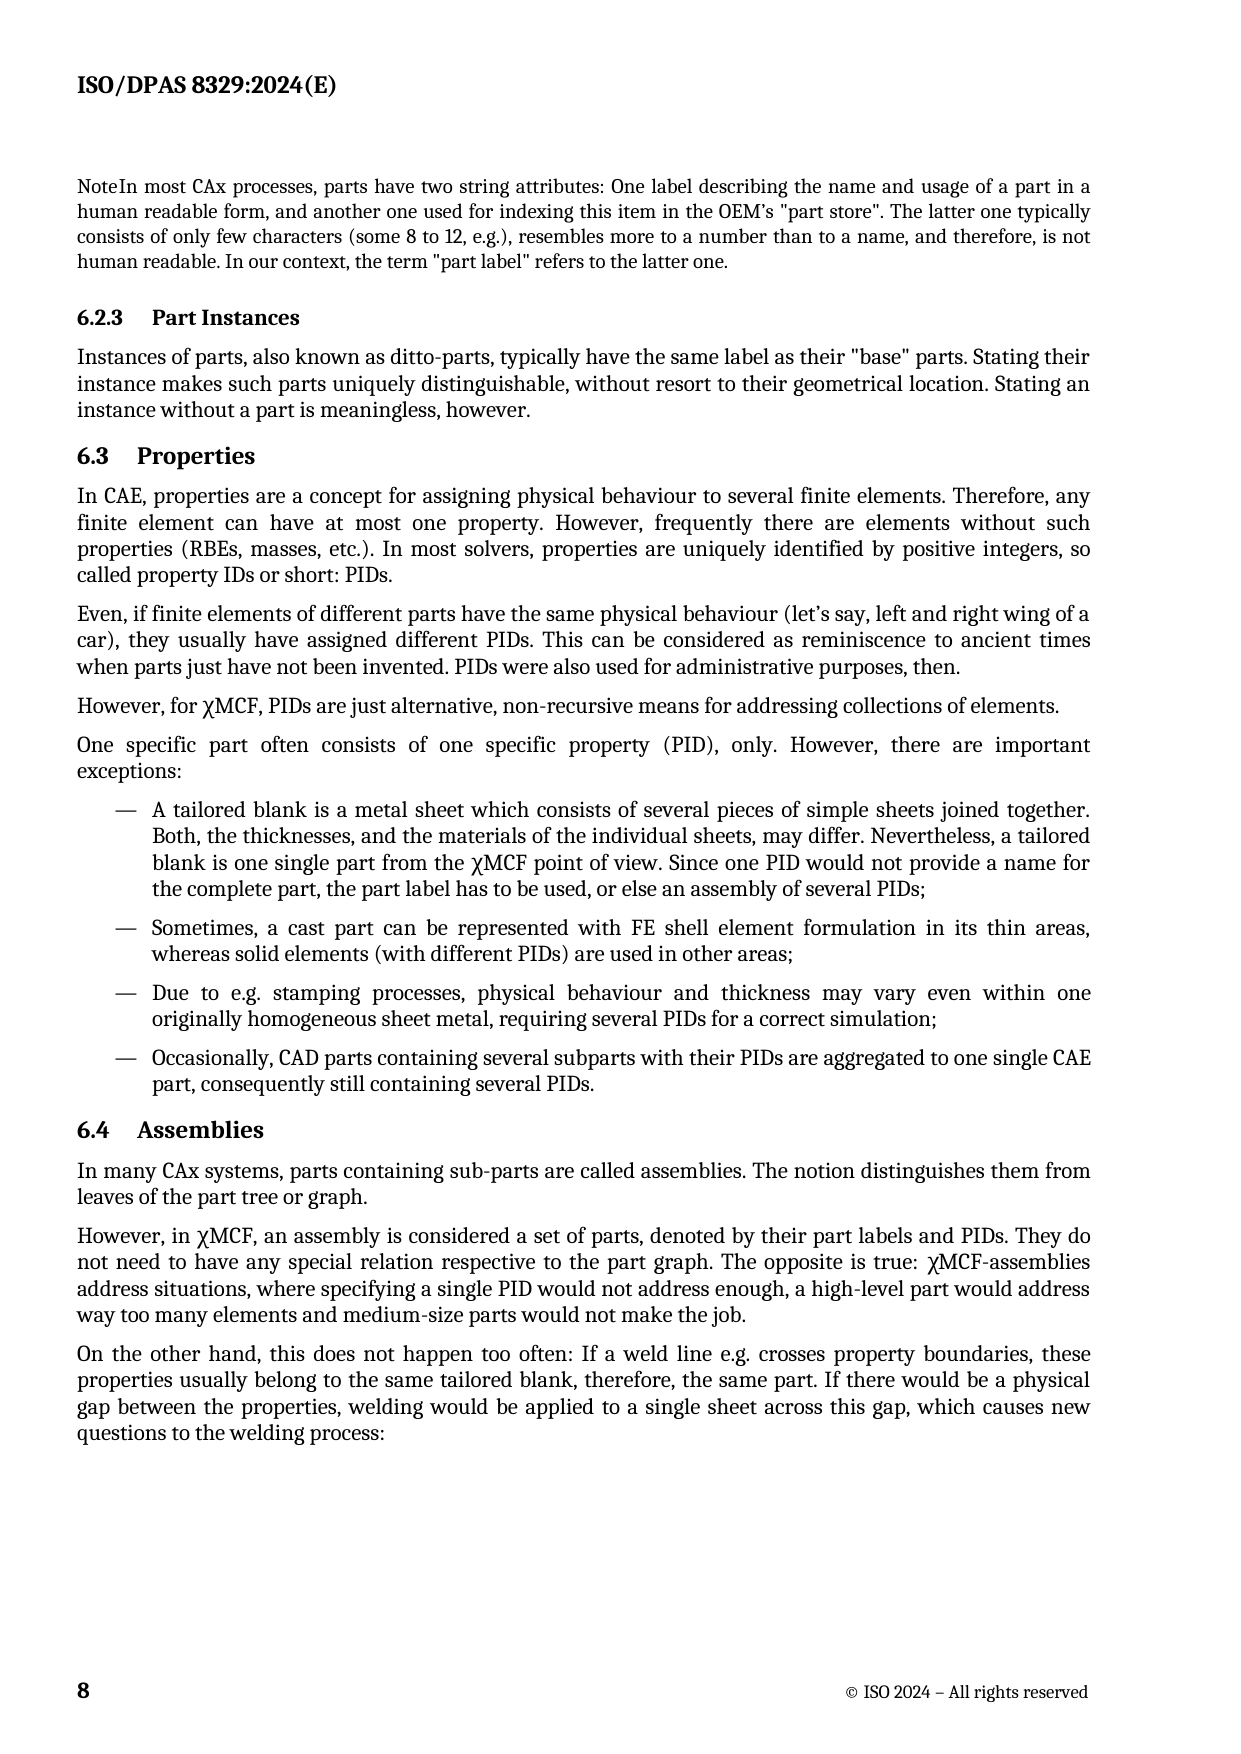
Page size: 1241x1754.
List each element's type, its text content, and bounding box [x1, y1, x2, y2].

text Even, if finite elements of different parts have the same physical behaviour (let’s say, left and right wing of a car), they usually have assigned different PIDs. This can be considered as reminiscence to ancient times when parts just have not been invented. PIDs were also used for administrative purposes, then. [77, 601, 1092, 680]
list Due to e.g. stamping processes, physical behaviour and thickness may vary even within one originally homogeneous sheet metal, requiring several PIDs for a correct simulation; [114, 980, 1092, 1032]
list Sometimes, a cast part can be represented with FE shell element formulation in its thin areas, whereas solid elements (with different PIDs) are used in other areas; [114, 914, 1092, 967]
text However, for χMCF, PIDs are just alternative, non-recursive means for addressing collections of elements. [77, 692, 1092, 719]
list A tailored blank is a metal sheet which consists of several pieces of simple sheets joined together. Both, the thicknesses, and the materials of the individual sheets, may differ. Nevertheless, a tailored blank is one single part from the χMCF point of view. Since one PID would not provide a name for the complete part, the part label has to be used, or else an assembly of several PIDs; [114, 797, 1092, 902]
text In CAE, properties are a concept for assigning physical behaviour to several finite elements. Therefore, any finite element can have at most one property. However, frequently there are elements without such properties (RBEs, masses, etc.). In most solvers, properties are uniquely identified by positive integers, so called property IDs or short: PIDs. [77, 483, 1092, 588]
text However, in χMCF, an assembly is considered a set of parts, denoted by their part labels and PIDs. They do not need to have any special relation respective to the part graph. The opposite is true: χMCF-assemblies address situations, where specifying a single PID would not address enough, a high-level part would address way too many elements and medium-size parts would not make the job. [77, 1223, 1092, 1328]
subtitle Assemblies [77, 1116, 1092, 1145]
text One specific part often consists of one specific property (PID), only. However, there are important exceptions: [77, 731, 1092, 784]
text Instances of parts, also known as ditto-parts, typically have the same label as their "base" parts. Stating their instance makes such parts uniquely distinguishable, without resort to their geometrical location. Stating an instance without a part is meaningless, however. [77, 344, 1092, 423]
text On the other hand, this does not happen too often: If a weld line e.g. crosses property boundaries, these properties usually belong to the same tailored blank, therefore, the same part. If there would be a physical gap between the properties, welding would be applied to a single sheet across this gap, which causes new questions to the welding process: [77, 1341, 1092, 1446]
subtitle Part Instances [77, 305, 1092, 331]
subtitle Properties [77, 442, 1092, 471]
text In many CAx systems, parts containing sub-parts are called assemblies. The notion distinguishes them from leaves of the part tree or graph. [77, 1158, 1092, 1210]
text Note In most CAx processes, parts have two string attributes: One label describing the name and usage of a part in a human readable form, and another one used for indexing this item in the OEM’s "part store". The latter one typically consists of only few characters (some 8 to 12, e.g.), resembles more to a number than to a name, and therefore, is not human readable. In our context, the term "part label" refers to the latter one. [77, 174, 1092, 274]
list Occasionally, CAD parts containing several subparts with their PIDs are aggregated to one single CAE part, consequently still containing several PIDs. [114, 1045, 1092, 1098]
